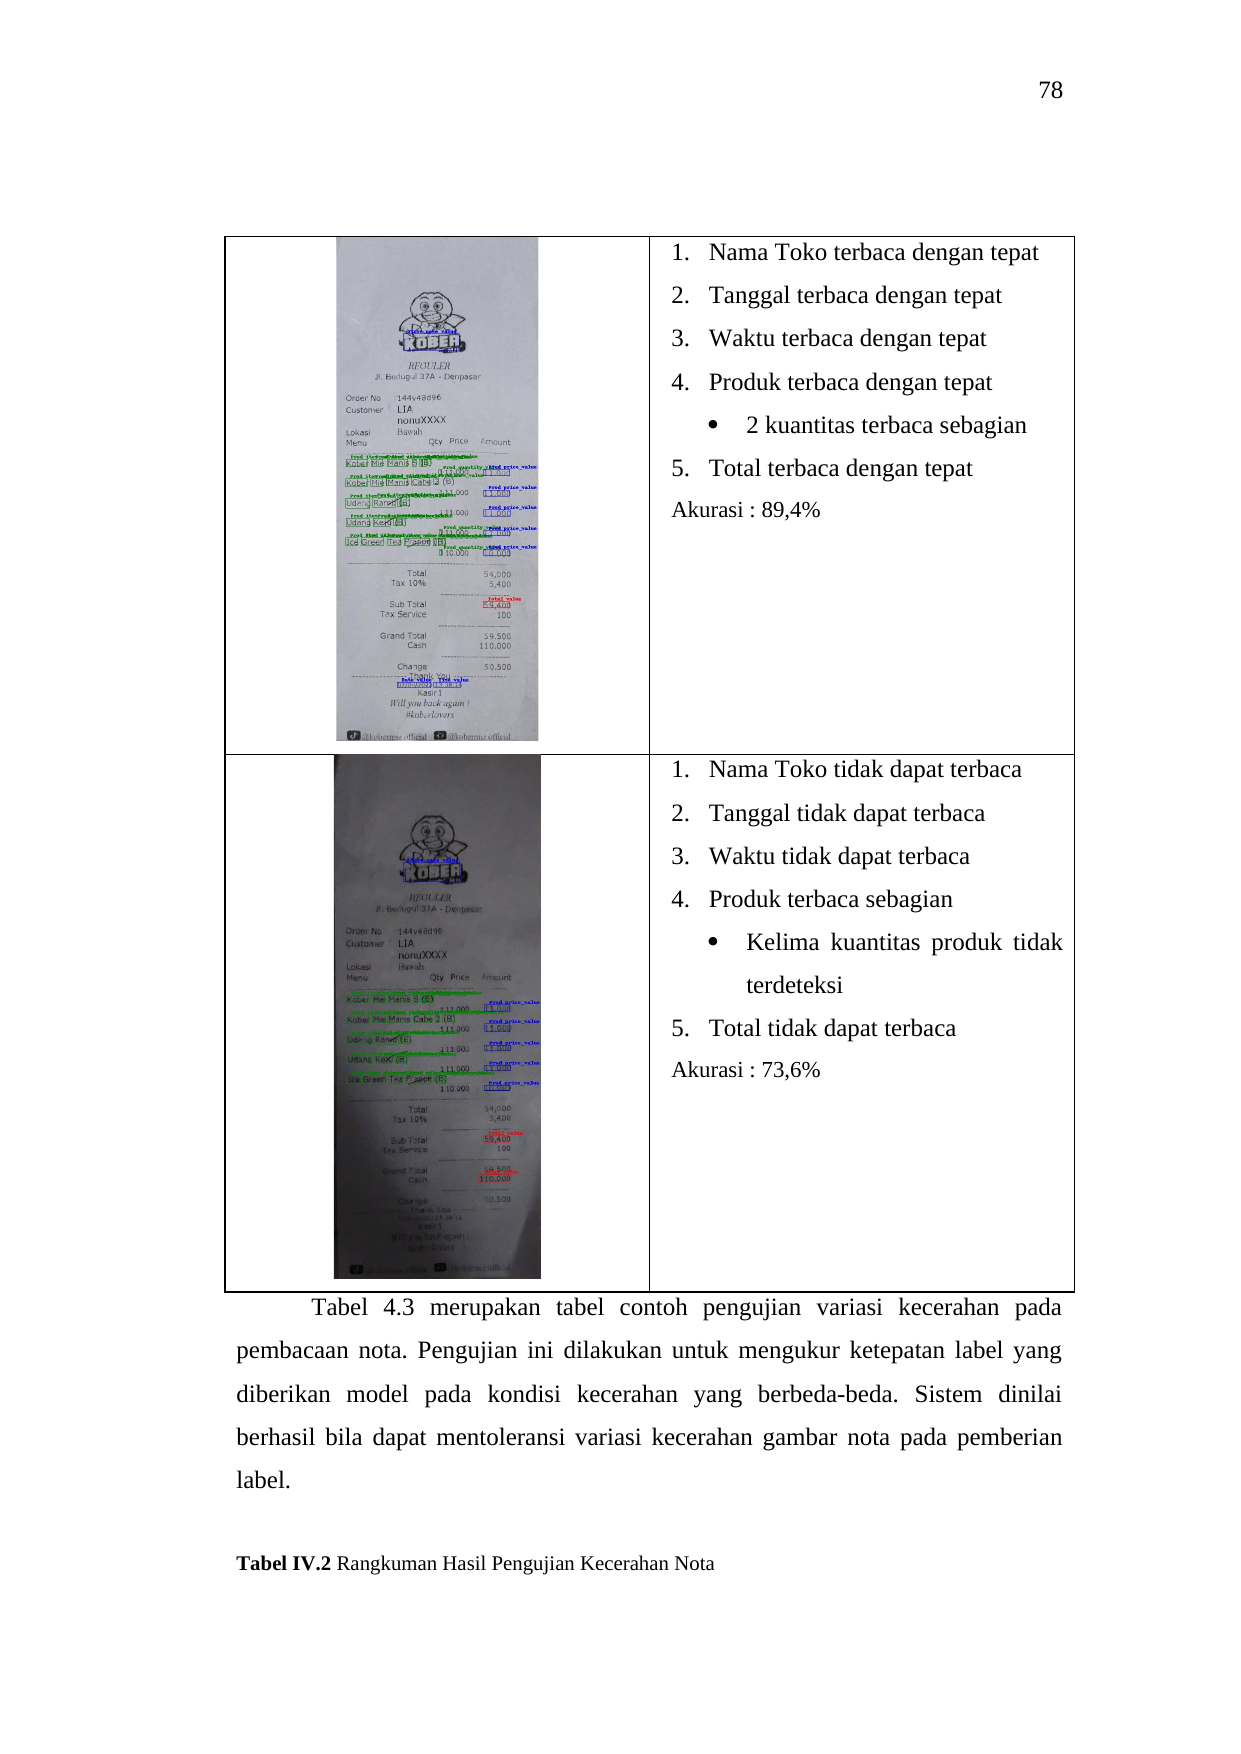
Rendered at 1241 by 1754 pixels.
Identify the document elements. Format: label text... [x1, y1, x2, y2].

text Rangkuman Hasil Pengujian Kecerahan Nota [236, 1551, 1063, 1575]
picture [336, 237, 539, 741]
table_header [226, 237, 649, 753]
table_cell Nama Toko tidak dapat terbaca Tanggal tidak dapat terbaca Waktu tidak dapat terbaca Produk terbaca sebagian Kelima kuantitas produk tidak terdeteksi Total tidak dapat terbaca Akurasi : 73,6% [650, 755, 1074, 1291]
picture [333, 754, 541, 1279]
table_header Nama Toko terbaca dengan tepat Tanggal terbaca dengan tepat Waktu terbaca dengan tepat Produk terbaca dengan tepat 2 kuantitas terbaca sebagian Total terbaca dengan tepat Akurasi : 89,4% [650, 237, 1074, 753]
table_cell [226, 755, 649, 1291]
text Tabel 4.3 merupakan tabel contoh pengujian variasi kecerahan pada pembacaan nota. Pengujian ini dilakukan untuk mengukur ketepatan label yang diberikan model pada kondisi kecerahan yang berbeda-beda. Sistem dinilai berhasil bila dapat mentoleransi variasi kecerahan gambar nota pada pemberian label. [236, 1293, 1063, 1494]
